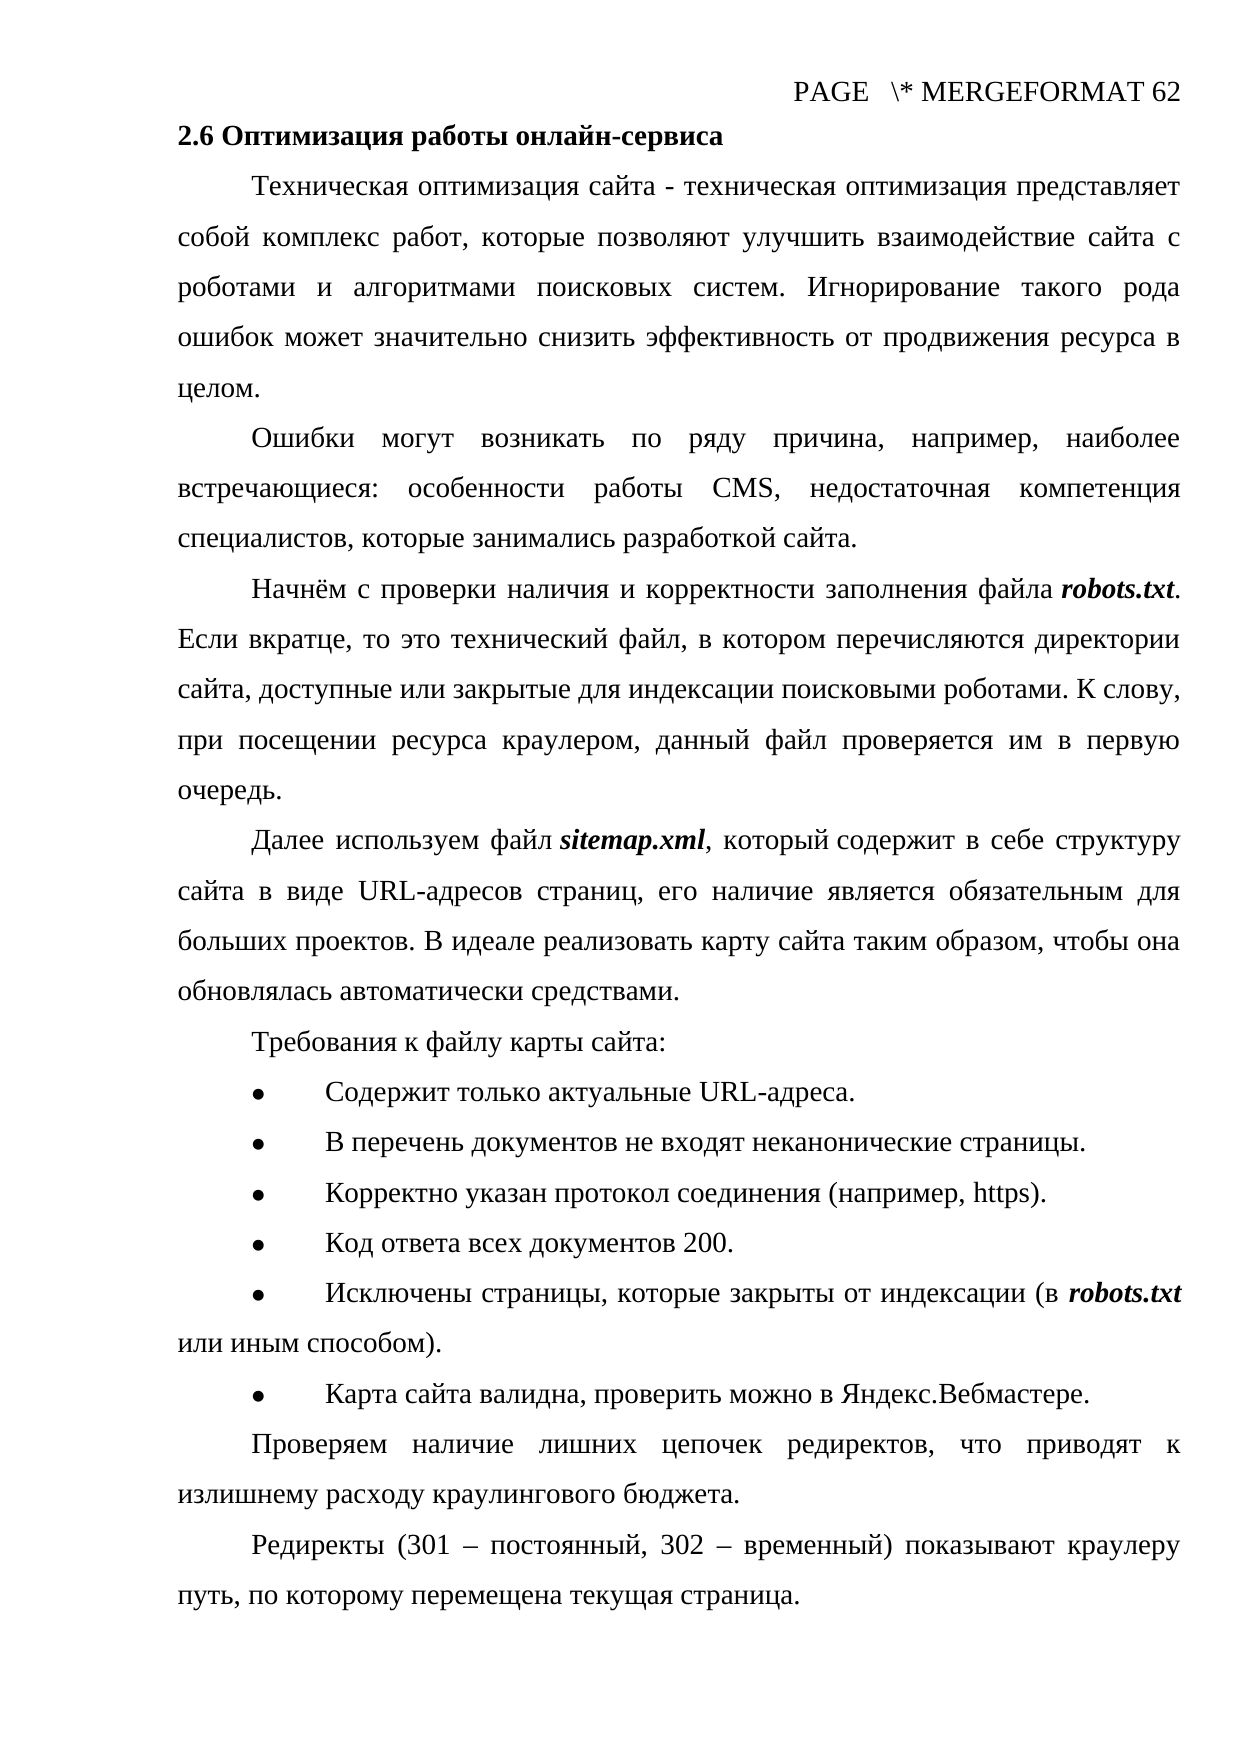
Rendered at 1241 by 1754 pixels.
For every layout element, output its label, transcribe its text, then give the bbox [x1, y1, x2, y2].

text Требования к файлу карты сайта: [177, 1024, 1181, 1057]
text Начнём с проверки наличия и корректности заполнения файла robots.txt. Если вкратце, то это технический файл, в котором перечисляются директории сайта, доступные или закрытые для индексации поисковыми роботами. К слову, при посещении ресурса краулером, данный файл проверяется им в первую очередь. [177, 571, 1181, 806]
list Корректно указан протокол соединения (например, https). [177, 1175, 1181, 1208]
list Исключены страницы, которые закрыты от индексации (в robots.txt или иным способом). [177, 1275, 1181, 1359]
list Код ответа всех документов 200. [177, 1225, 1181, 1258]
text Проверяем наличие лишних цепочек редиректов, что приводят к излишнему расходу краулингового бюджета. [177, 1426, 1181, 1510]
text Редиректы (301 – постоянный, 302 – временный) показывают краулеру путь, по которому перемещена текущая страница. [177, 1527, 1181, 1611]
list Содержит только актуальные URL-адреса. [177, 1074, 1181, 1108]
list 2.6 Оптимизация работы онлайн-сервиса [177, 118, 1181, 152]
text Ошибки могут возникать по ряду причина, например, наиболее встречающиеся: особенности работы CMS, недостаточная компетенция специалистов, которые занимались разработкой сайта. [177, 420, 1181, 554]
text Техническая оптимизация сайта - техническая оптимизация представляет собой комплекс работ, которые позволяют улучшить взаимодействие сайта с роботами и алгоритмами поисковых систем. Игнорирование такого рода ошибок может значительно снизить эффективность от продвижения ресурса в целом. [177, 168, 1181, 403]
text Далее используем файл sitemap.xml, который содержит в себе структуру сайта в виде URL-адресов страниц, его наличие является обязательным для больших проектов. В идеале реализовать карту сайта таким образом, чтобы она обновлялась автоматически средствами. [177, 822, 1181, 1007]
list В перечень документов не входят неканонические страницы. [177, 1124, 1181, 1158]
list Карта сайта валидна, проверить можно в Яндекс.Вебмастере. [177, 1376, 1181, 1409]
